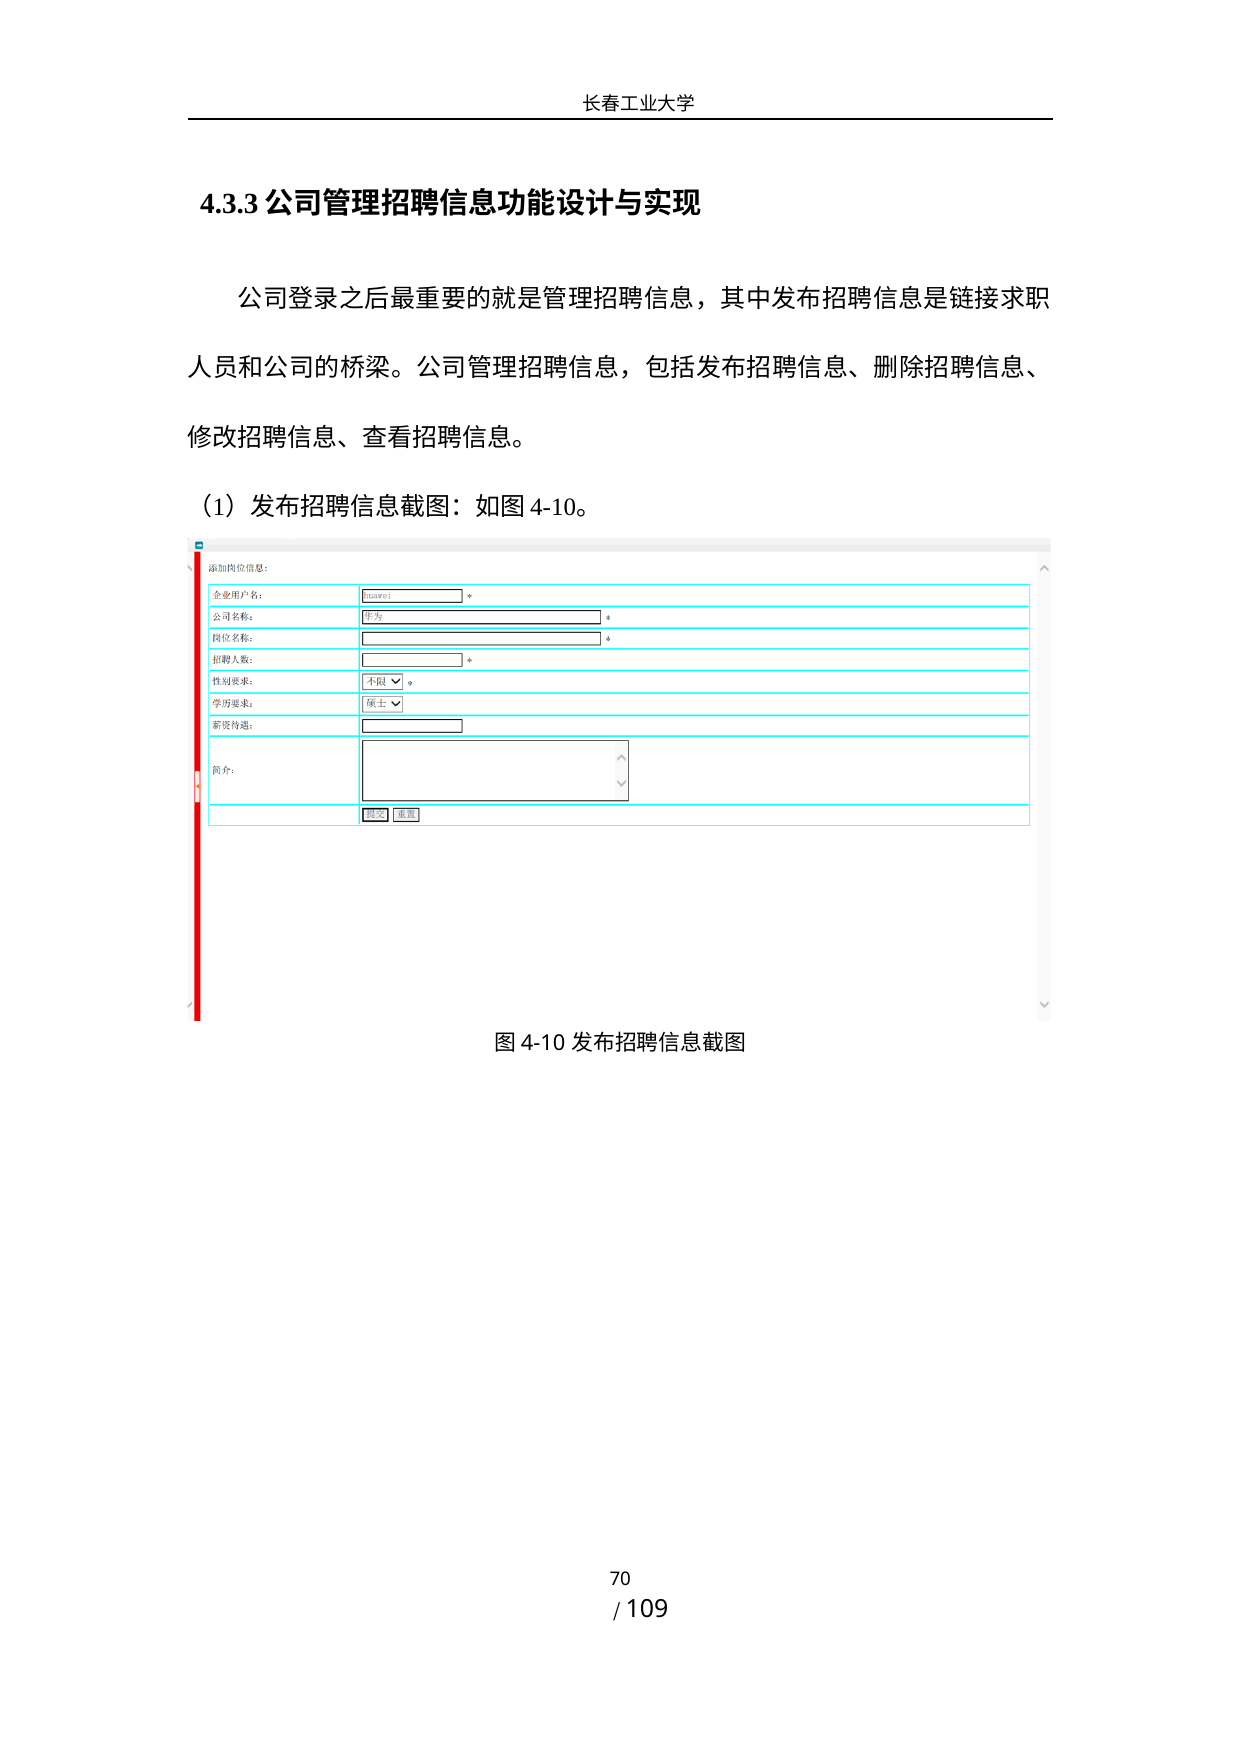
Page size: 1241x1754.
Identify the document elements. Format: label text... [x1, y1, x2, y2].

text 图4-10 发布招聘信息截图 [187, 1023, 1053, 1058]
subtitle 4.3.3公司管理招聘信息功能设计与实现 [200, 166, 1053, 235]
text 公司登录之后最重要的就是管理招聘信息，其中发布招聘信息是链接求职人员和公司的桥梁。公司管理招聘信息，包括发布招聘信息、删除招聘信息、修改招聘信息、查看招聘信息。 [187, 262, 1053, 470]
text （1）发布招聘信息截图：如图4-10。 [187, 470, 1053, 538]
picture [187, 538, 1053, 1021]
